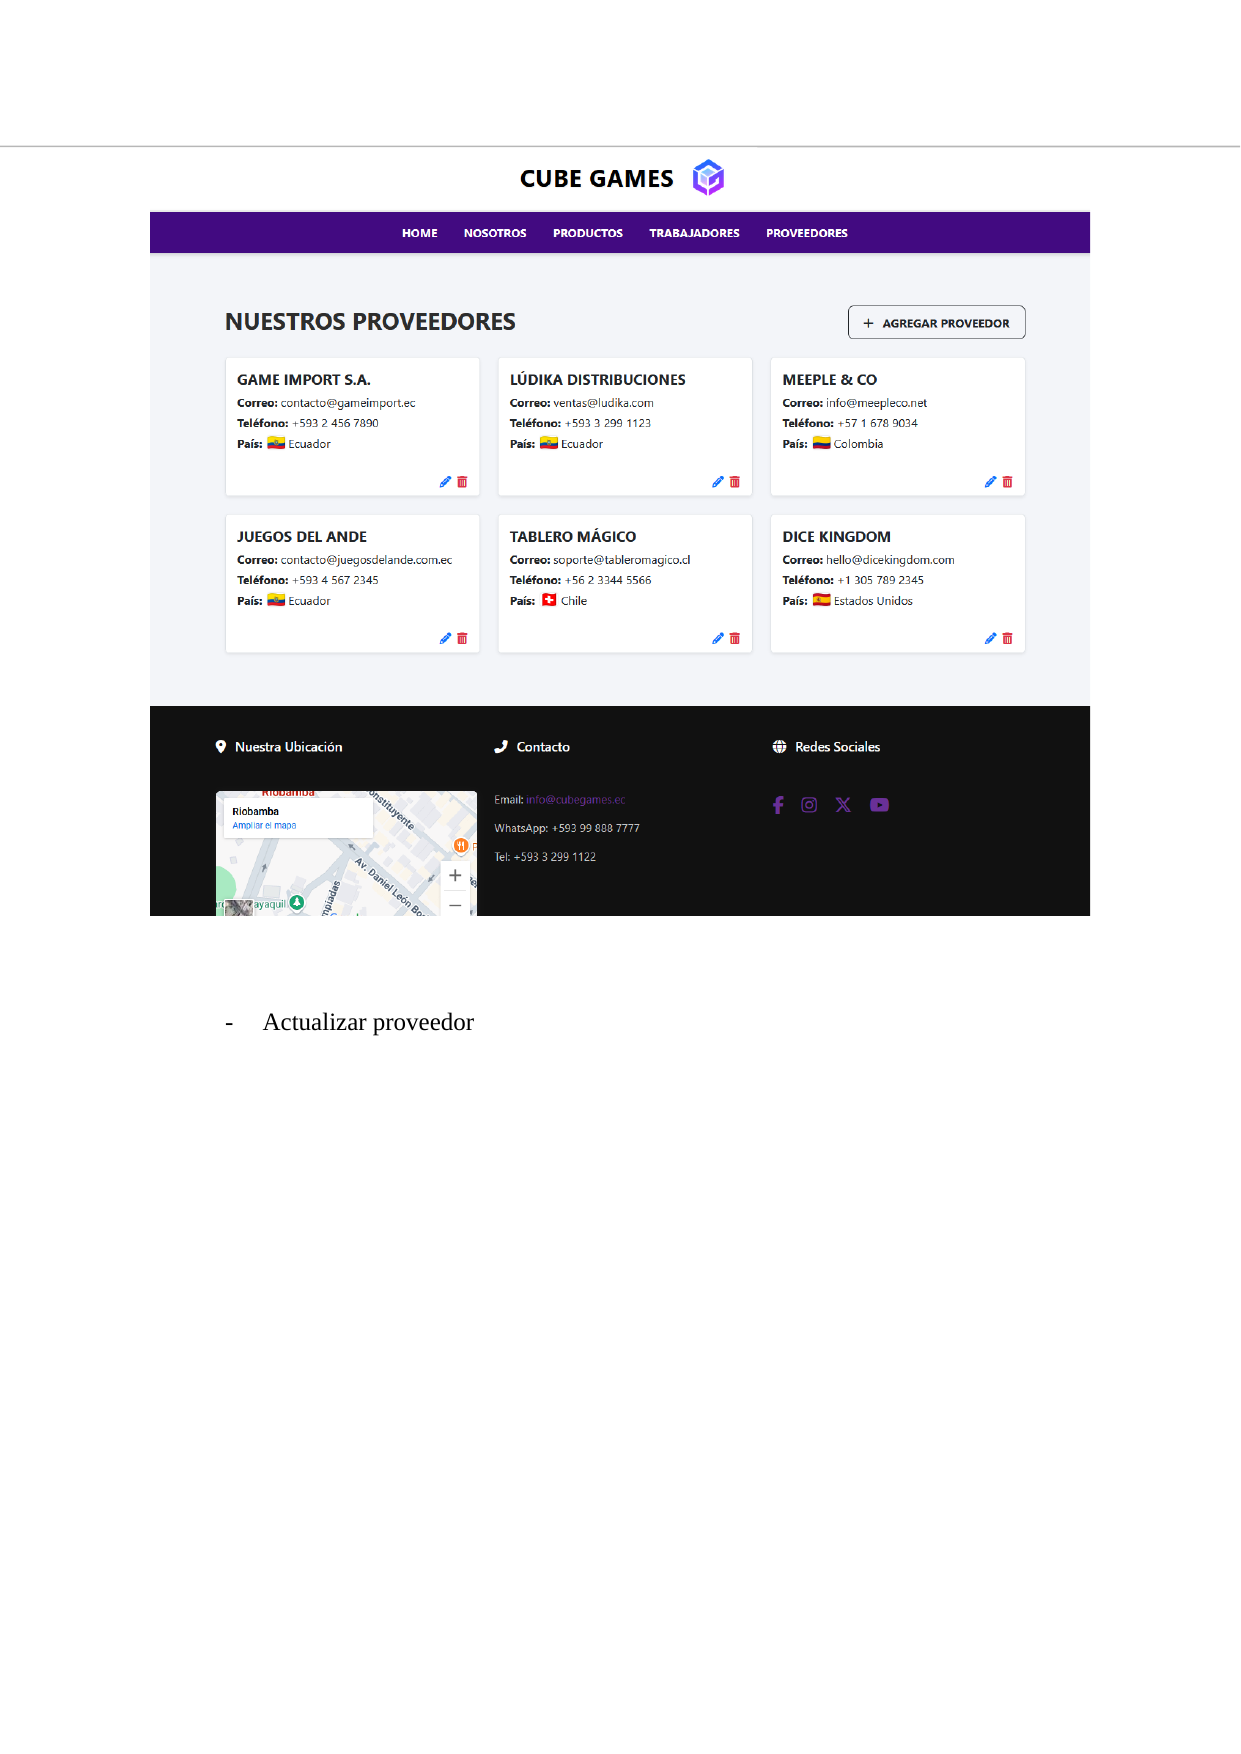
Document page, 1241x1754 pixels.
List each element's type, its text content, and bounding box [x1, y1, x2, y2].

list Actualizar proveedor [225, 1007, 1090, 1036]
picture [150, 150, 1091, 916]
